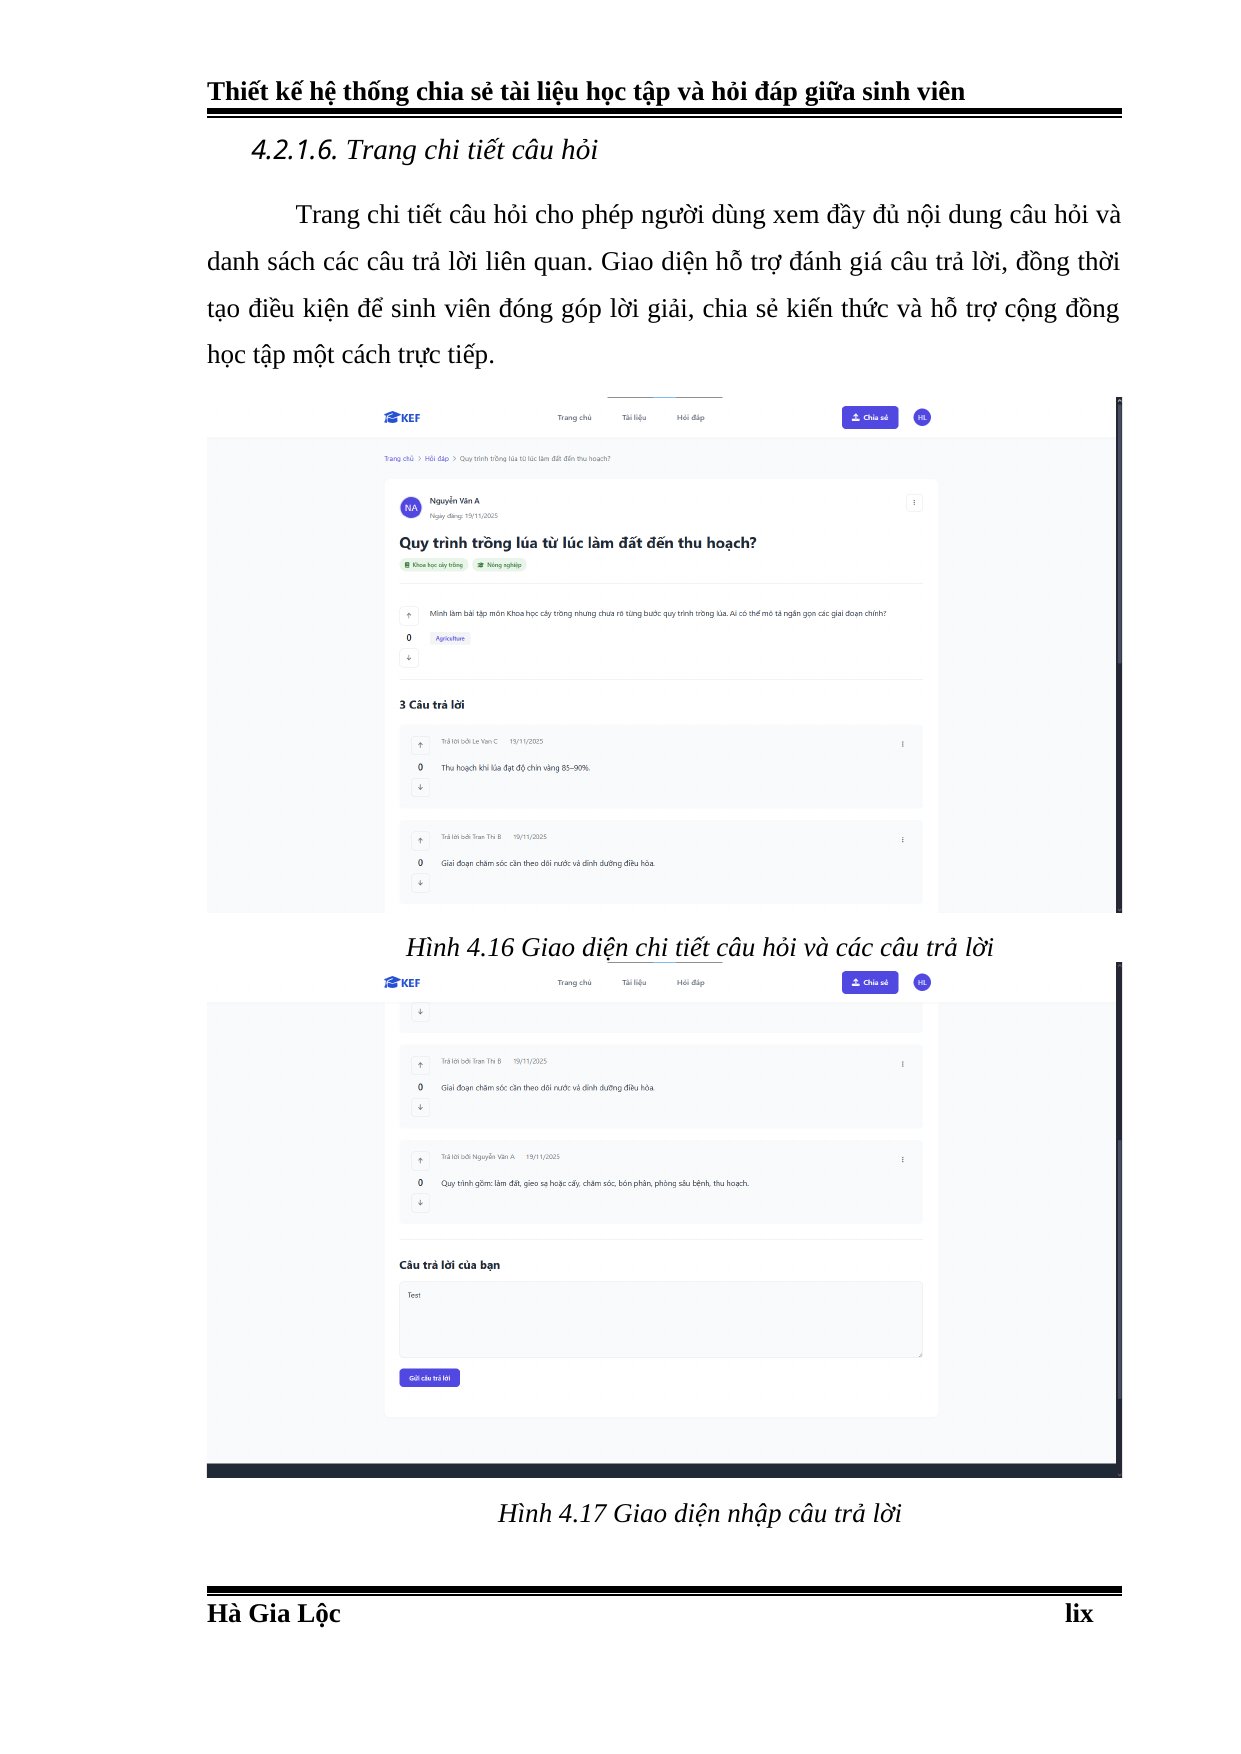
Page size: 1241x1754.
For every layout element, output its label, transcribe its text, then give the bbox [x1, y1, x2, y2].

picture [206, 962, 1123, 1478]
text Trang chi tiết câu hỏi cho phép người dùng xem đầy đủ nội dung câu hỏi và danh sách các câu trả lời liên quan. Giao diện hỗ trợ đánh giá câu trả lời, đồng thời tạo điều kiện để sinh viên đóng góp lời giải, chia sẻ kiến thức và hỗ trợ cộng đồng học tập một cách trực tiếp. [207, 198, 1122, 369]
subtitle Trang chi tiết câu hỏi [222, 131, 1122, 167]
picture [206, 397, 1123, 913]
